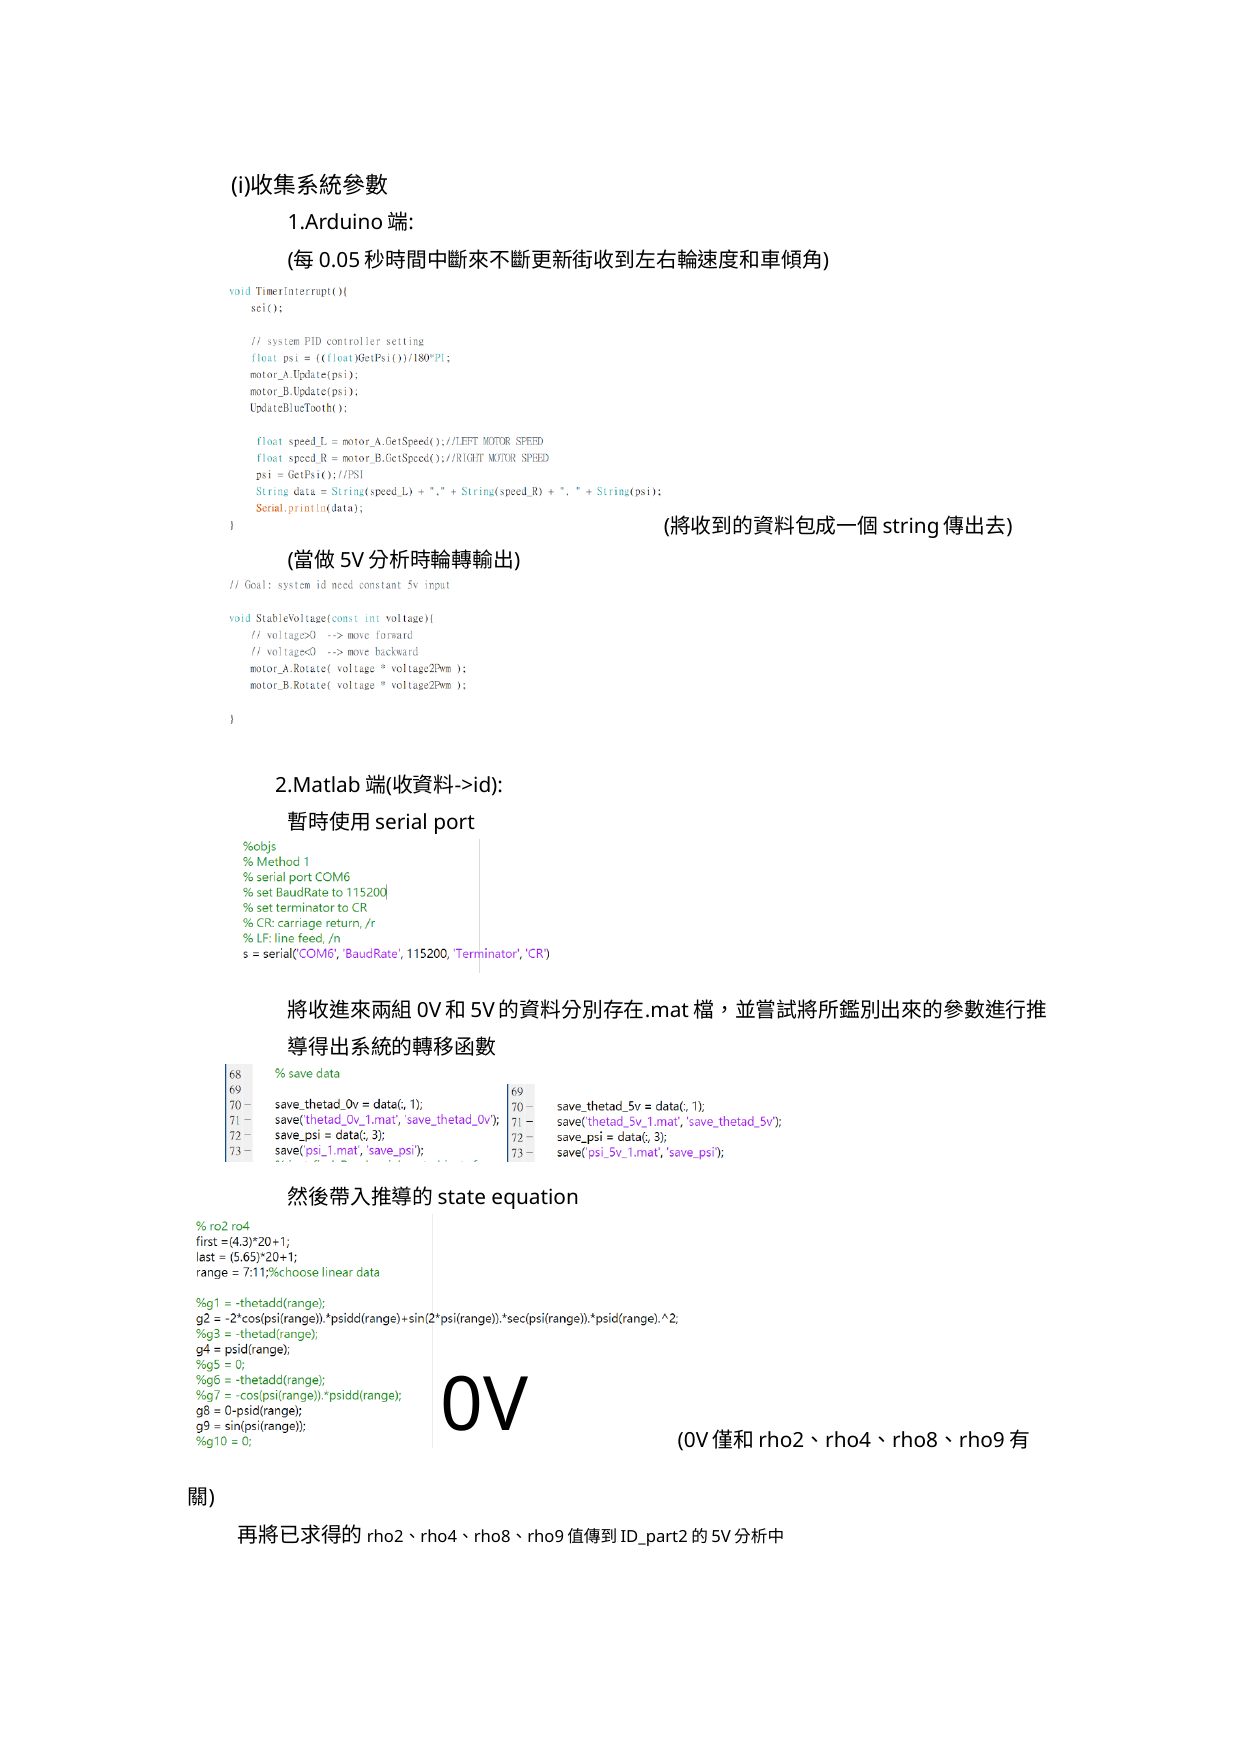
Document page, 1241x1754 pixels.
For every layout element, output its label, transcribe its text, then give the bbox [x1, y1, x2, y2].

text 暫時使用serial port [287, 802, 1053, 839]
picture [225, 1064, 503, 1162]
text (當做5V分析時輪轉輸出) [275, 539, 1053, 577]
text 然後帶入推導的state equation [237, 1177, 1053, 1214]
text (每0.05秒時間中斷來不斷更新街收到左右輪速度和車傾角) [275, 239, 1053, 277]
text 將收進來兩組0V和5V的資料分別存在.mat檔，並嘗試將所鑑別出來的參數進行推導得出系統的轉移函數 [287, 989, 1053, 1064]
picture [225, 277, 664, 534]
text 再將已求得的rho2、rho4、rho8、rho9值傳到ID_part2的5V分析中 [187, 1514, 1053, 1552]
text 2.Matlab端(收資料->id): [225, 764, 1053, 802]
picture [225, 577, 546, 730]
text 1.Arduino端: [237, 202, 1053, 239]
picture [507, 1084, 790, 1162]
picture [187, 1214, 678, 1448]
picture [225, 839, 549, 973]
text (i)收集系統參數 [225, 164, 1053, 202]
